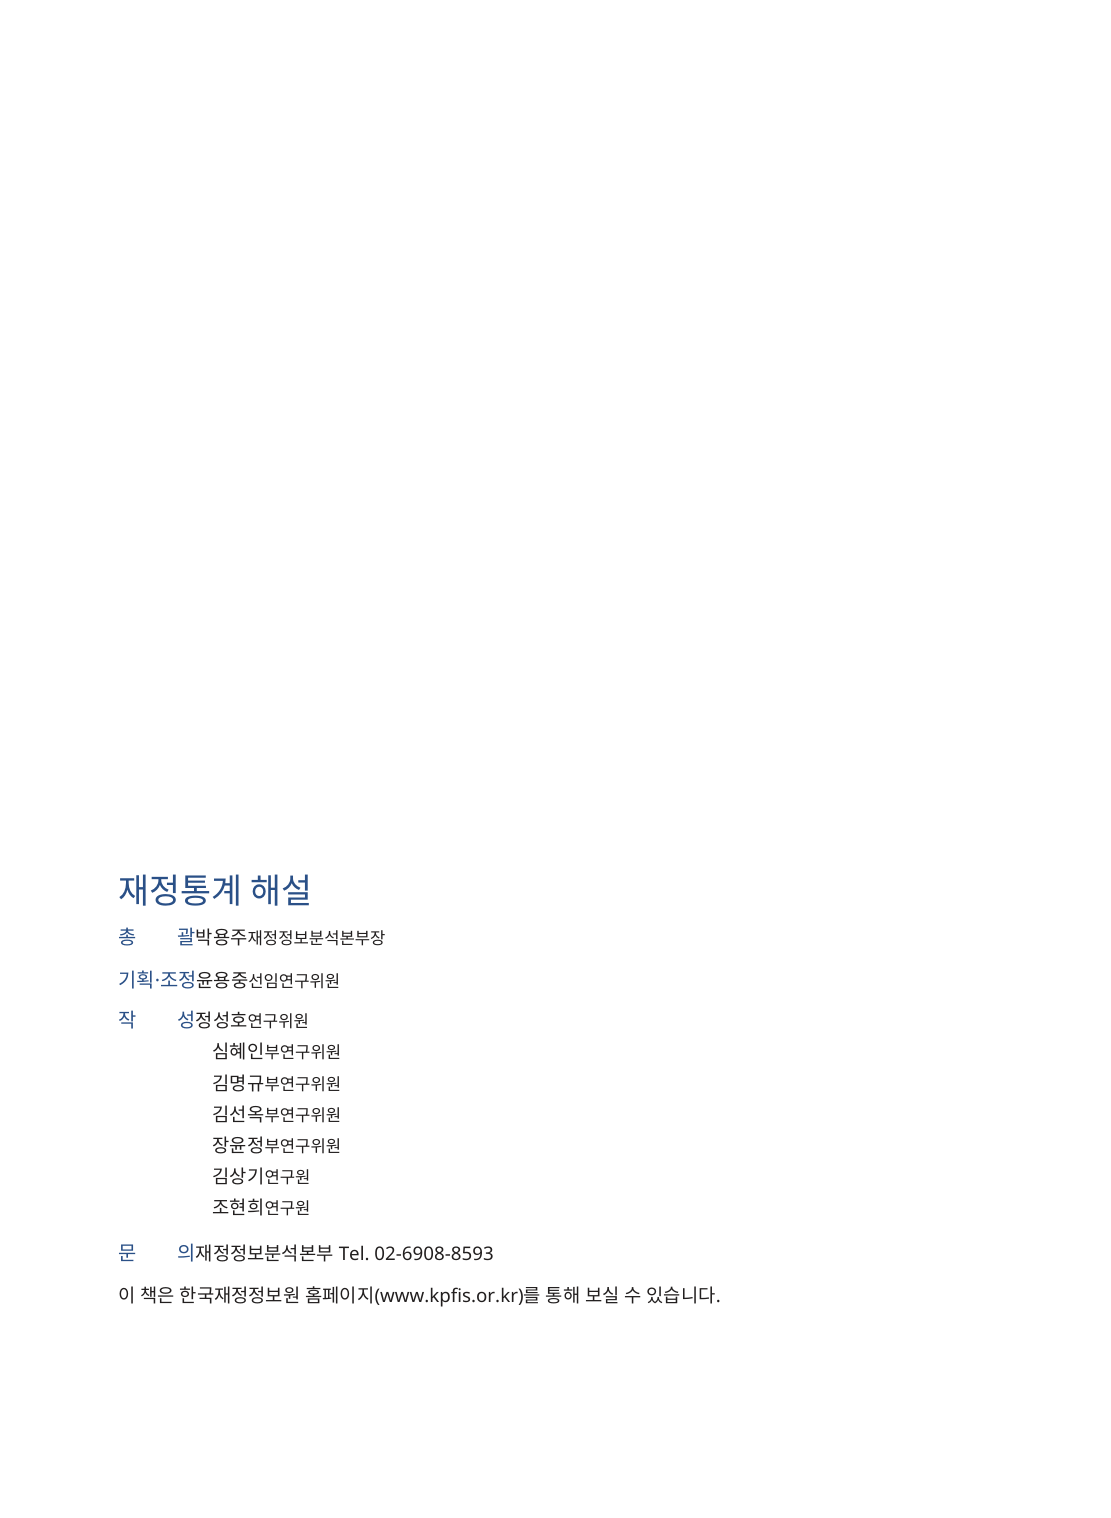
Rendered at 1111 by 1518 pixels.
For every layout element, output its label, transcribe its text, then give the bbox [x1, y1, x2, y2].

text 재정통계 해설 [118, 876, 960, 910]
text 기획·조정윤용중선임연구위원 [118, 971, 960, 991]
text 총 괄박용주재정정보분석본부장 [118, 928, 960, 948]
text 작 성정성호연구위원 심혜인부연구위원 김명규부연구위원 김선옥부연구위원 장윤정부연구위원 김상기연구원 조현희연구원 [118, 1003, 345, 1220]
text 문 의재정정보분석본부 Tel. 02-6908-8593 [118, 1245, 960, 1264]
text 이 책은 한국재정정보원 홈페이지(www.kpfis.or.kr)를 통해 보실 수 있습니다. [118, 1288, 960, 1307]
